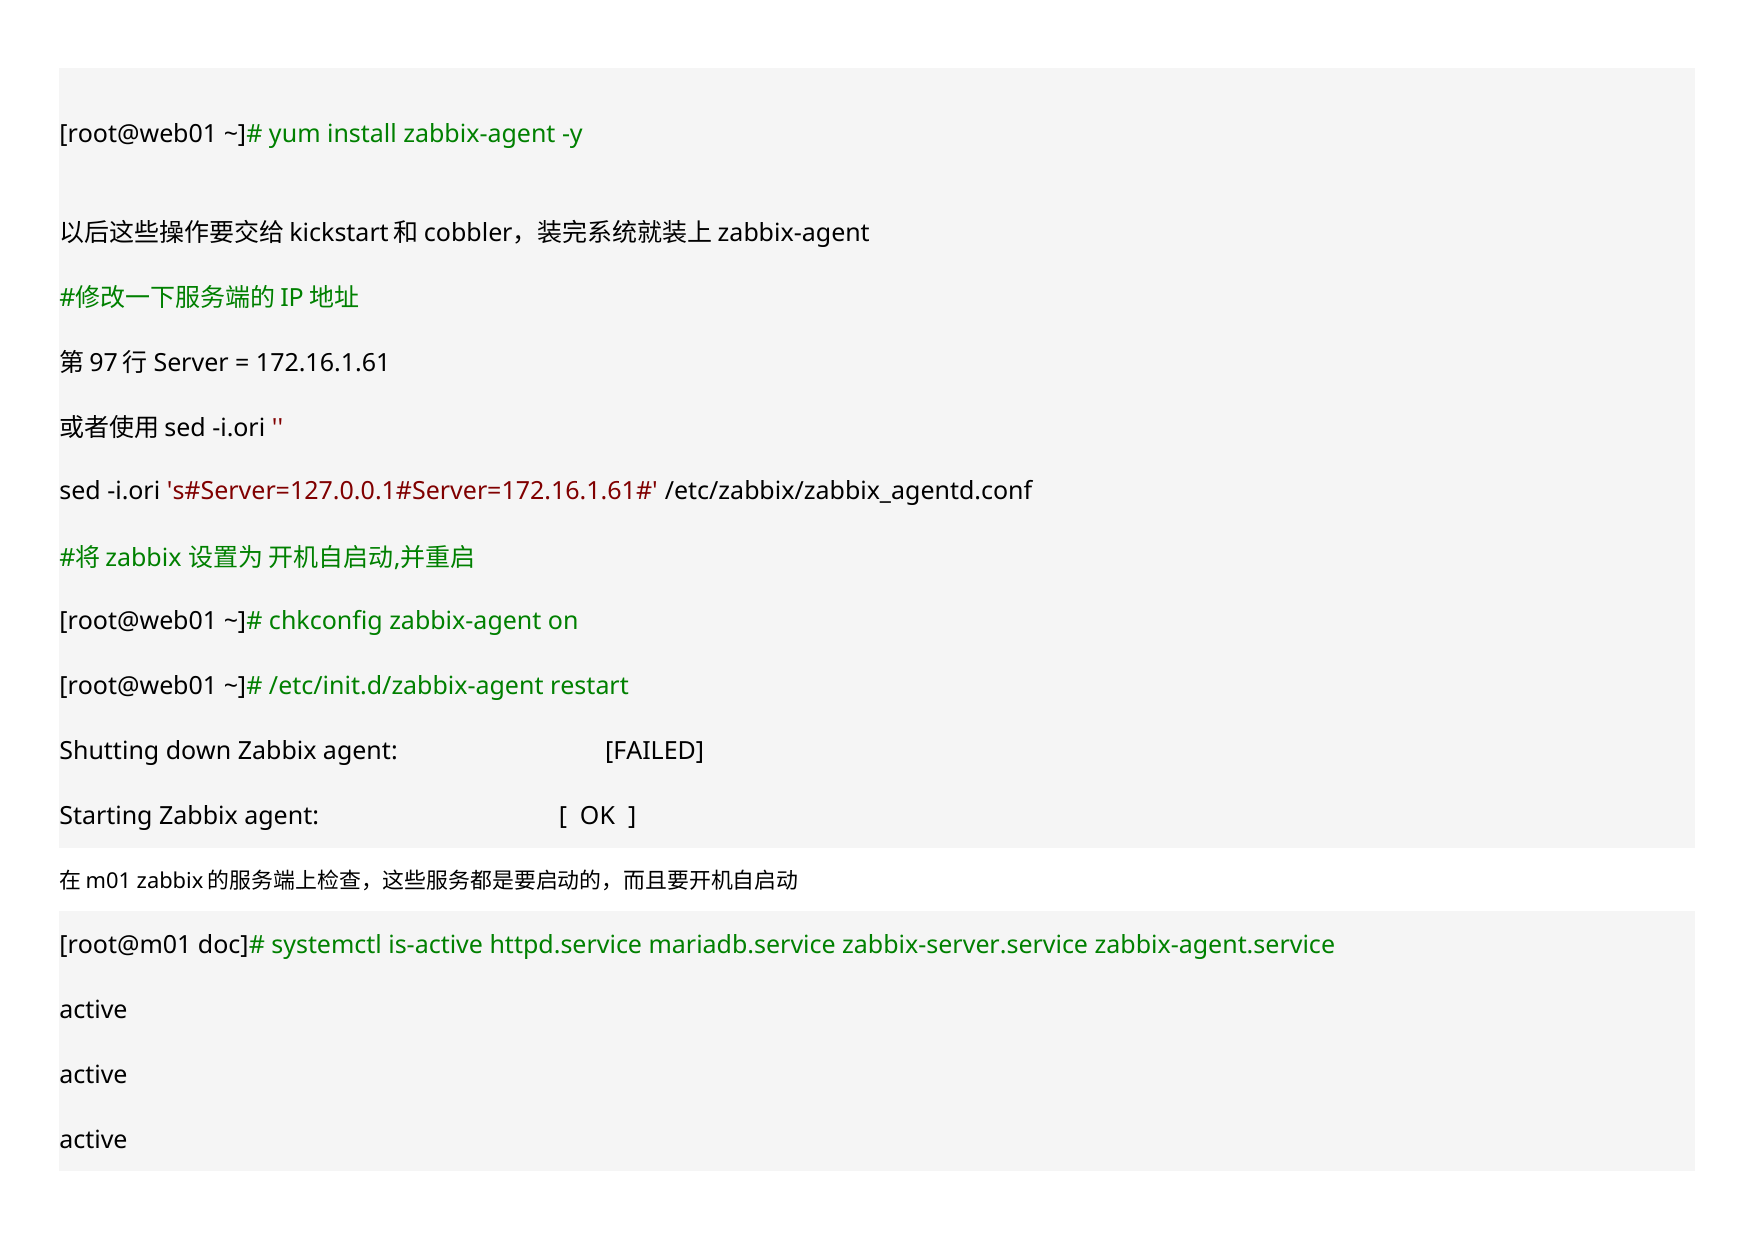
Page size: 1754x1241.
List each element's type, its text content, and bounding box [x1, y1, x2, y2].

text 或者使用sed -i.ori '' [59, 393, 1695, 458]
text active [59, 976, 1695, 1041]
text Starting Zabbix agent: [ OK ] [59, 783, 1695, 848]
text #修改一下服务端的IP地址 [59, 263, 1695, 328]
text active [59, 1041, 1695, 1106]
text [root@web01 ~]# yum install zabbix-agent -y [59, 100, 1695, 165]
text [root@web01 ~]# chkconfig zabbix-agent on [59, 588, 1695, 653]
text [root@web01 ~]# /etc/init.d/zabbix-agent restart [59, 653, 1695, 718]
text #将zabbix 设置为 开机自启动,并重启 [59, 523, 1695, 588]
text sed -i.ori 's#Server=127.0.0.1#Server=172.16.1.61#' /etc/zabbix/zabbix_agentd.conf [59, 458, 1695, 523]
text active [59, 1106, 1695, 1171]
text 以后这些操作要交给kickstart和cobbler，装完系统就装上zabbix-agent [59, 198, 1695, 263]
text 在m01 zabbix的服务端上检查，这些服务都是要启动的，而且要开机自启动 [59, 863, 1695, 896]
text 第97行 Server = 172.16.1.61 [59, 328, 1695, 393]
text [root@m01 doc]# systemctl is-active httpd.service mariadb.service zabbix-server.service zabbix-agent.service [59, 911, 1695, 976]
text Shutting down Zabbix agent: [FAILED] [59, 718, 1695, 783]
